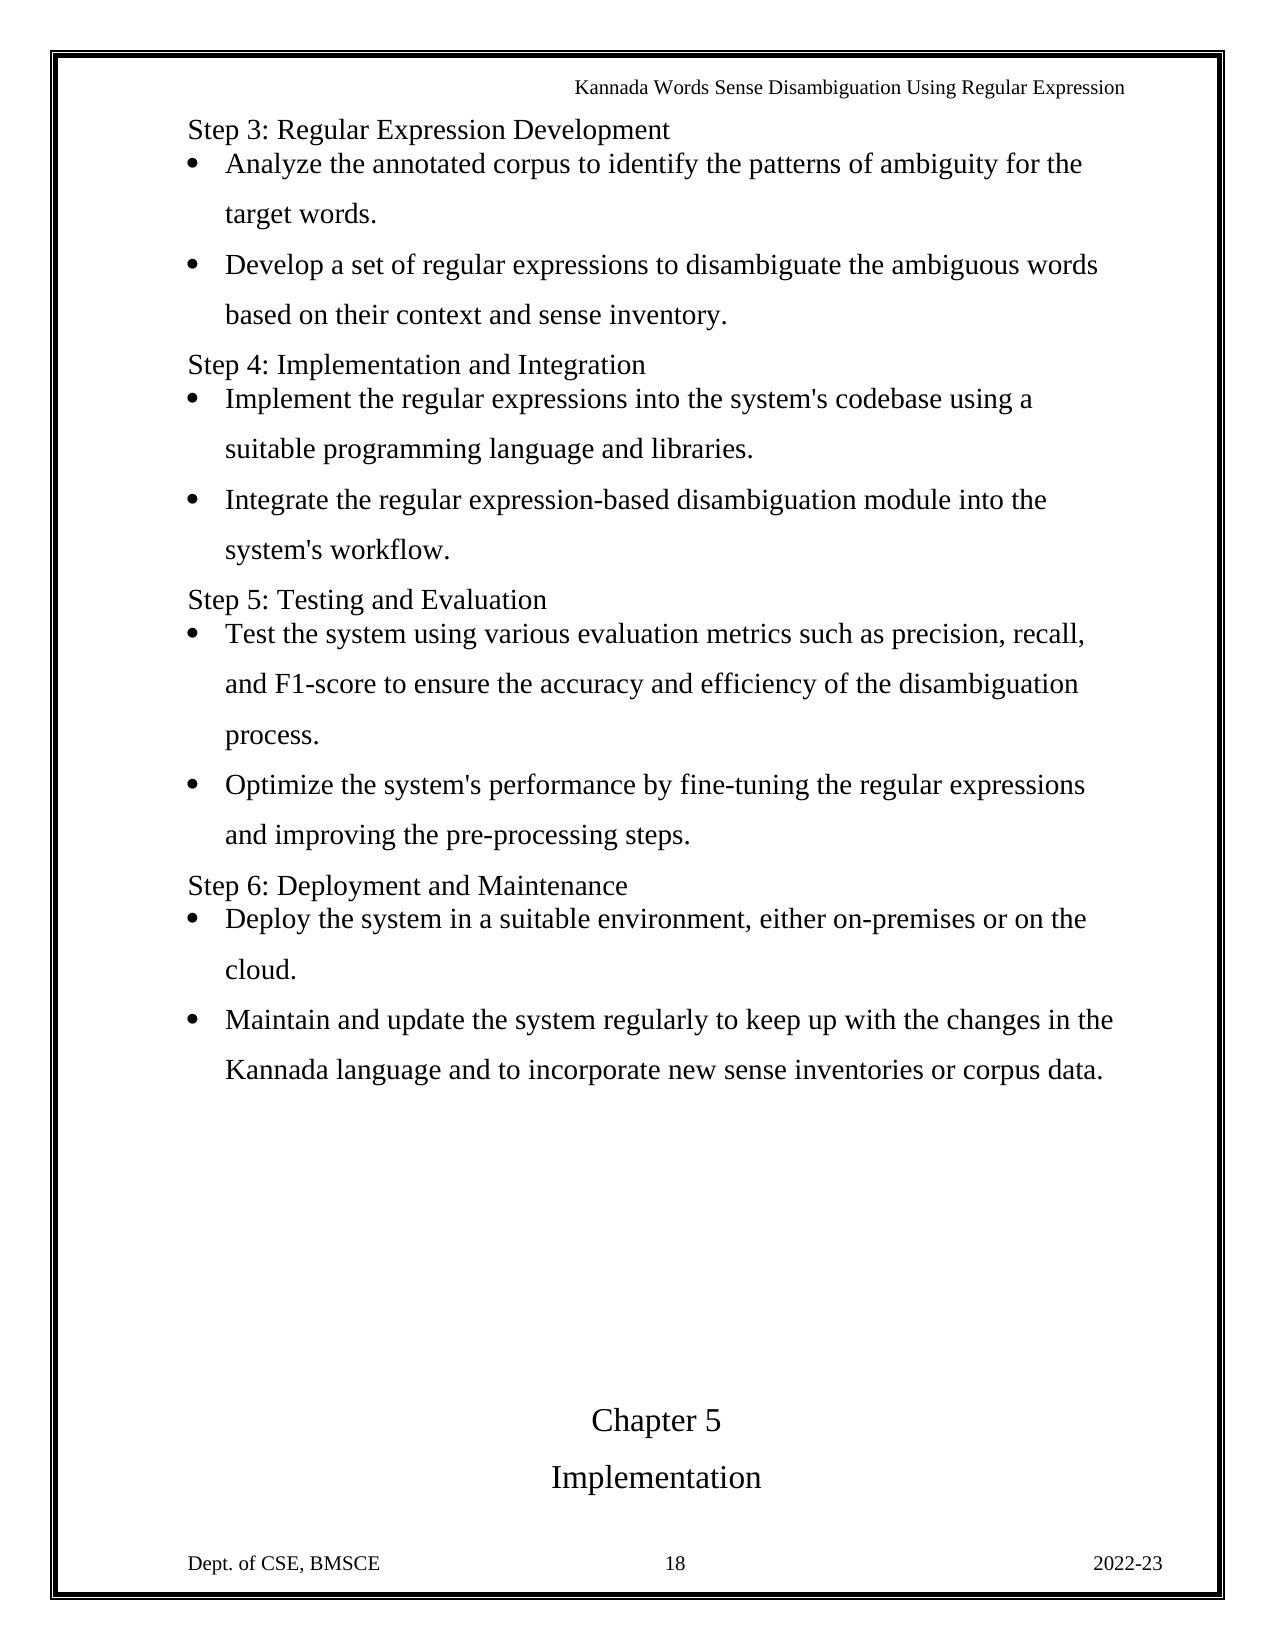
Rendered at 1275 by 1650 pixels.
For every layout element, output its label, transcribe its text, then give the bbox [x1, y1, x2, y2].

list Maintain and update the system regularly to keep up with the changes in the Kannada language and to incorporate new sense inventories or corpus data. [187, 1002, 1125, 1086]
list Deploy the system in a suitable environment, either on-premises or on the cloud. [187, 901, 1125, 985]
text Step 3: Regular Expression Development [187, 112, 1125, 146]
text Implementation [187, 1457, 1125, 1496]
list Develop a set of regular expressions to disambiguate the ambiguous words based on their context and sense inventory. [187, 247, 1125, 331]
list Implement the regular expressions into the system's codebase using a suitable programming language and libraries. [187, 381, 1125, 465]
list Optimize the system's performance by fine-tuning the regular expressions and improving the pre-processing steps. [187, 767, 1125, 851]
text Step 4: Implementation and Integration [187, 347, 1125, 381]
list Integrate the regular expression-based disambiguation module into the system's workflow. [187, 482, 1125, 566]
text Chapter 5 [187, 1400, 1125, 1438]
list Analyze the annotated corpus to identify the patterns of ambiguity for the target words. [187, 146, 1125, 230]
text Step 5: Testing and Evaluation [187, 582, 1125, 616]
list Test the system using various evaluation metrics such as precision, recall, and F1-score to ensure the accuracy and efficiency of the disambiguation process. [187, 616, 1125, 750]
text Step 6: Deployment and Maintenance [187, 868, 1125, 901]
